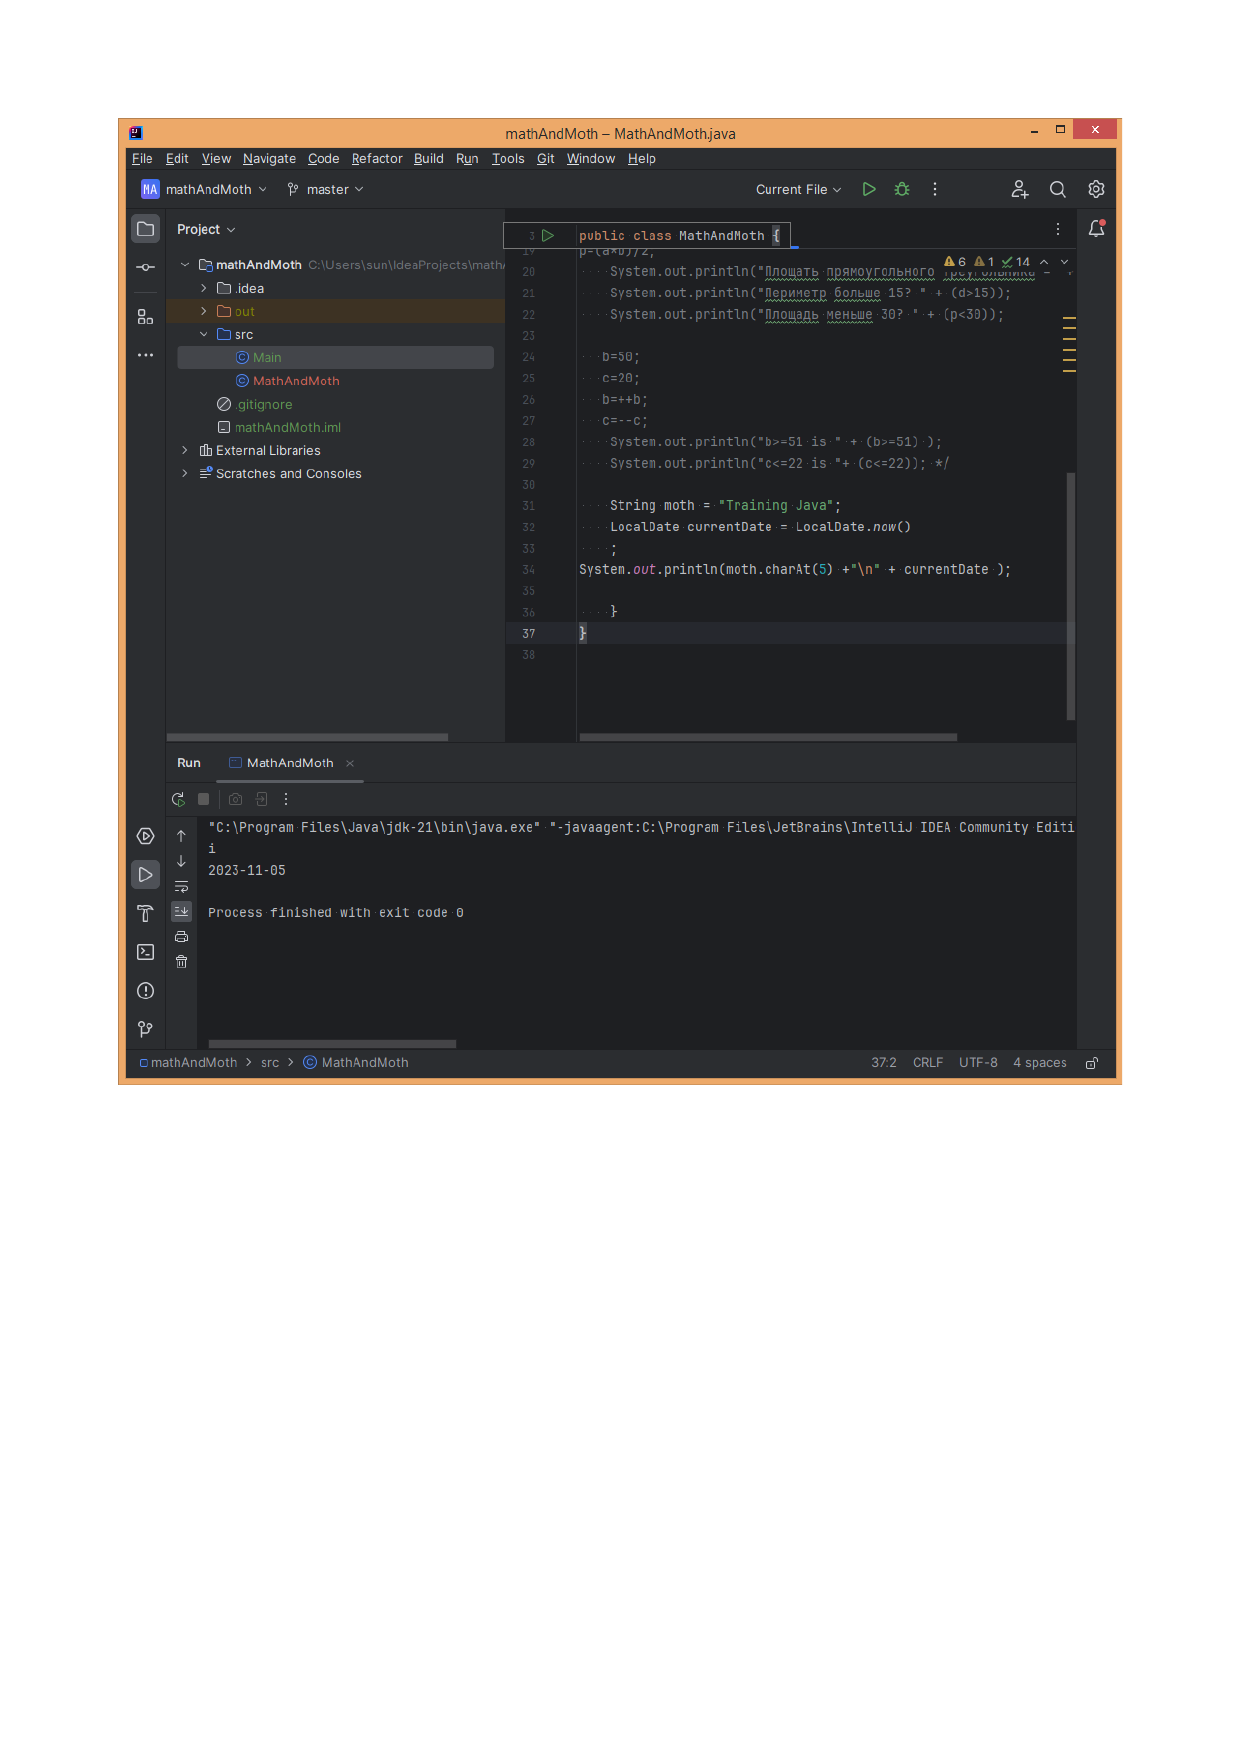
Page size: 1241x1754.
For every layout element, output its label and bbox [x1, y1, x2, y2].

picture [118, 118, 1123, 1085]
